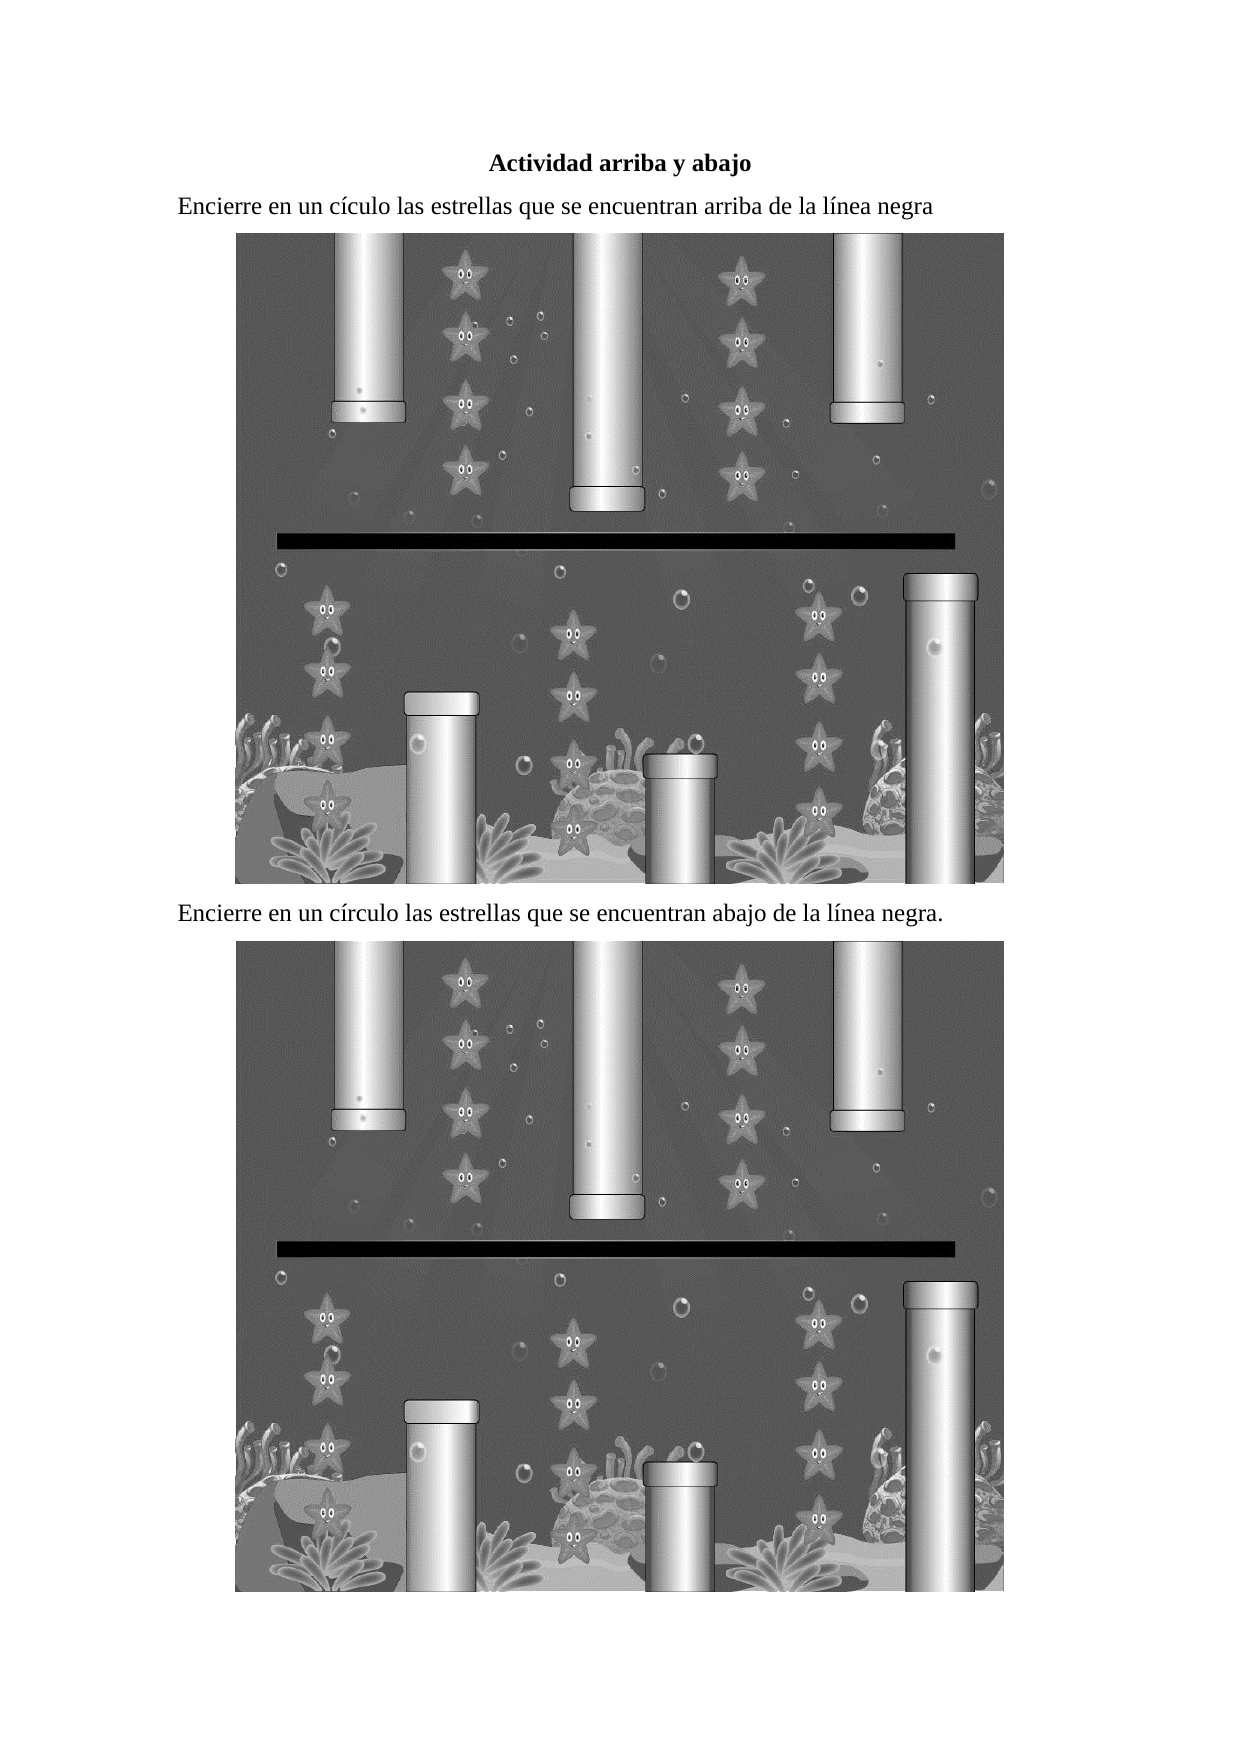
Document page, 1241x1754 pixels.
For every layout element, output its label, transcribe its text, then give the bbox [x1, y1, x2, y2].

text Actividad arriba y abajo [177, 148, 1063, 176]
picture [235, 941, 1004, 1592]
text Encierre en un cículo las estrellas que se encuentran arriba de la línea negra [177, 191, 1063, 219]
picture [235, 233, 1004, 884]
text Encierre en un círculo las estrellas que se encuentran abajo de la línea negra. [177, 898, 1063, 927]
